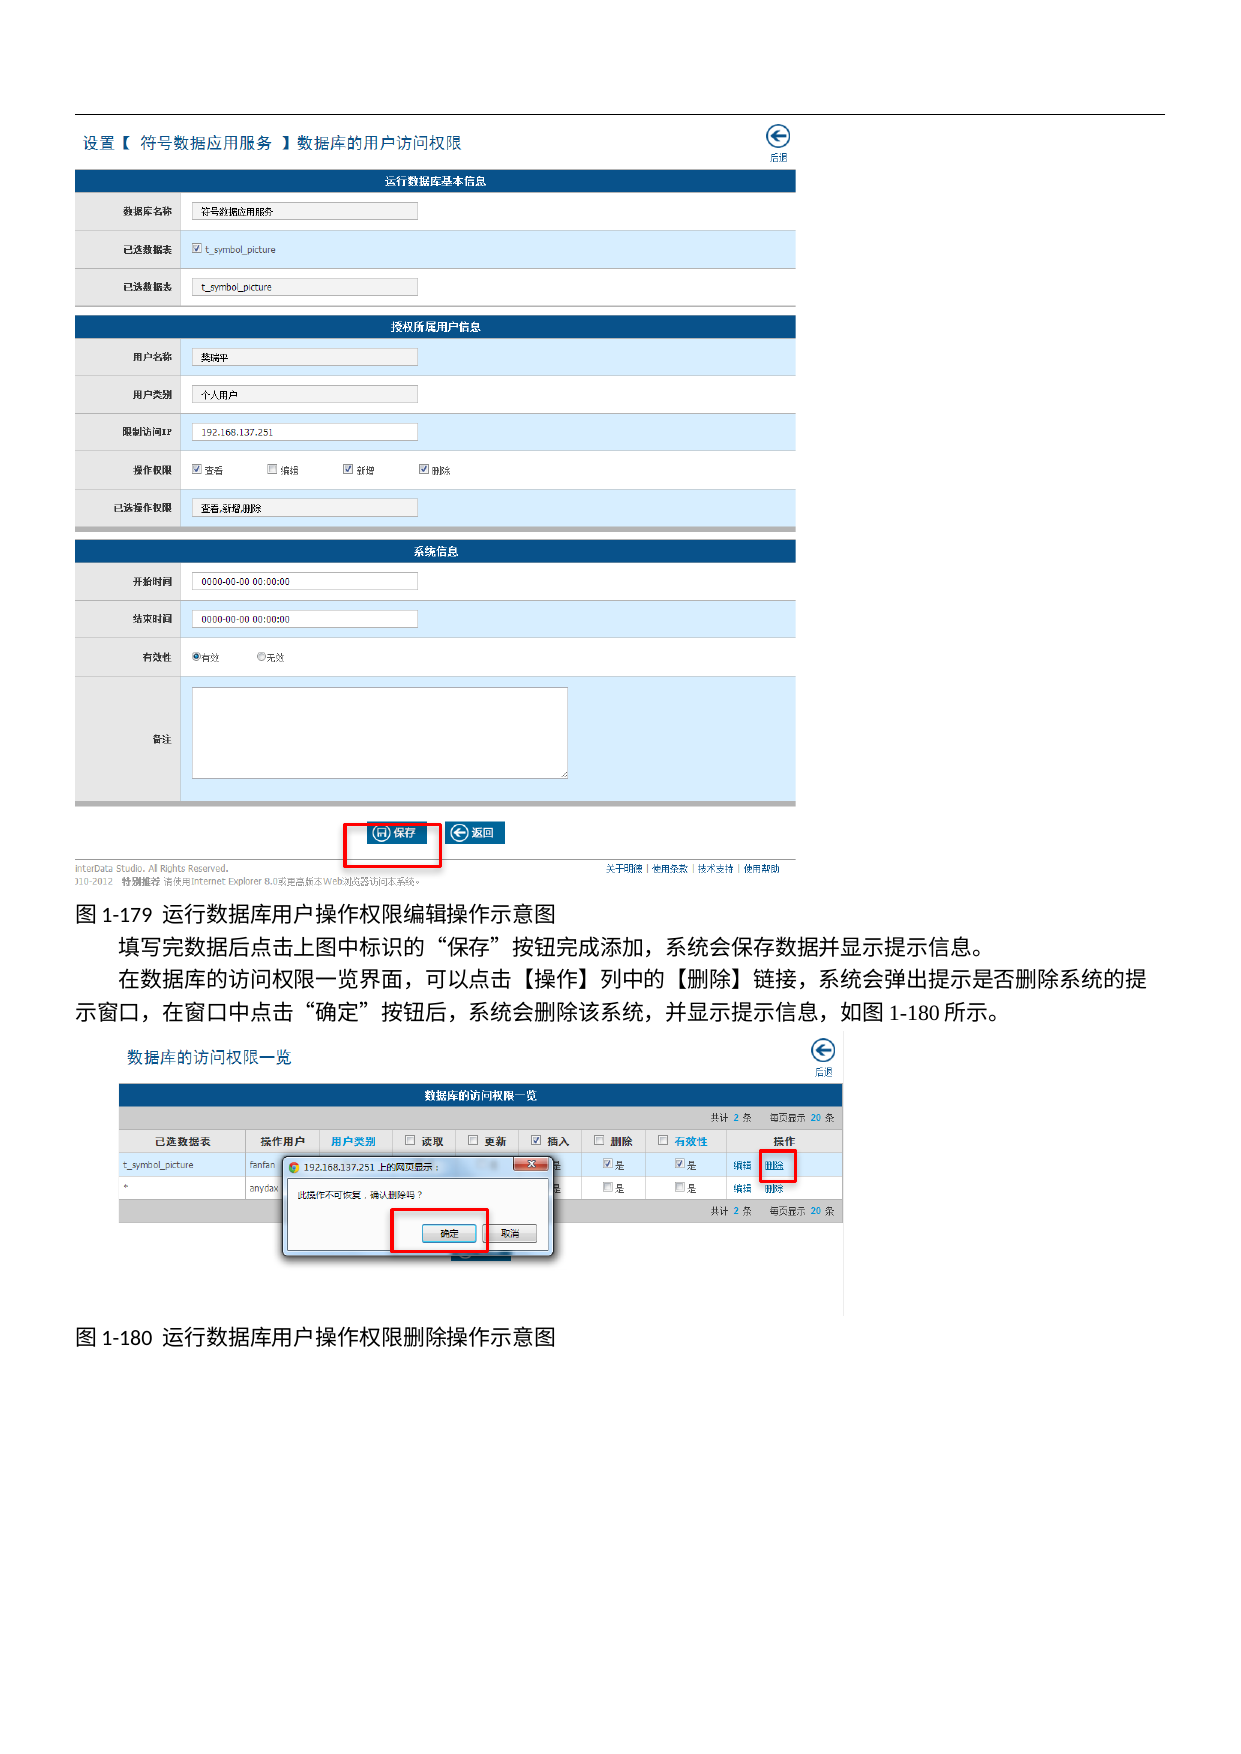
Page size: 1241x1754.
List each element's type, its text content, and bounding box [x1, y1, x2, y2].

text 填写完数据后点击上图中标识的“保存”按钮完成添加，系统会保存数据并显示提示信息。 [75, 929, 1165, 962]
text 图1-180 运行数据库用户操作权限删除操作示意图 [75, 1319, 1165, 1352]
picture [118, 1031, 844, 1316]
list 图1-179 运行数据库用户操作权限编辑操作示意图 [75, 897, 1165, 929]
picture [75, 117, 796, 897]
text 在数据库的访问权限一览界面，可以点击【操作】列中的【删除】链接，系统会弹出提示是否删除系统的提示窗口，在窗口中点击“确定”按钮后，系统会删除该系统，并显示提示信息，如图1-180所示。 [75, 962, 1165, 1027]
